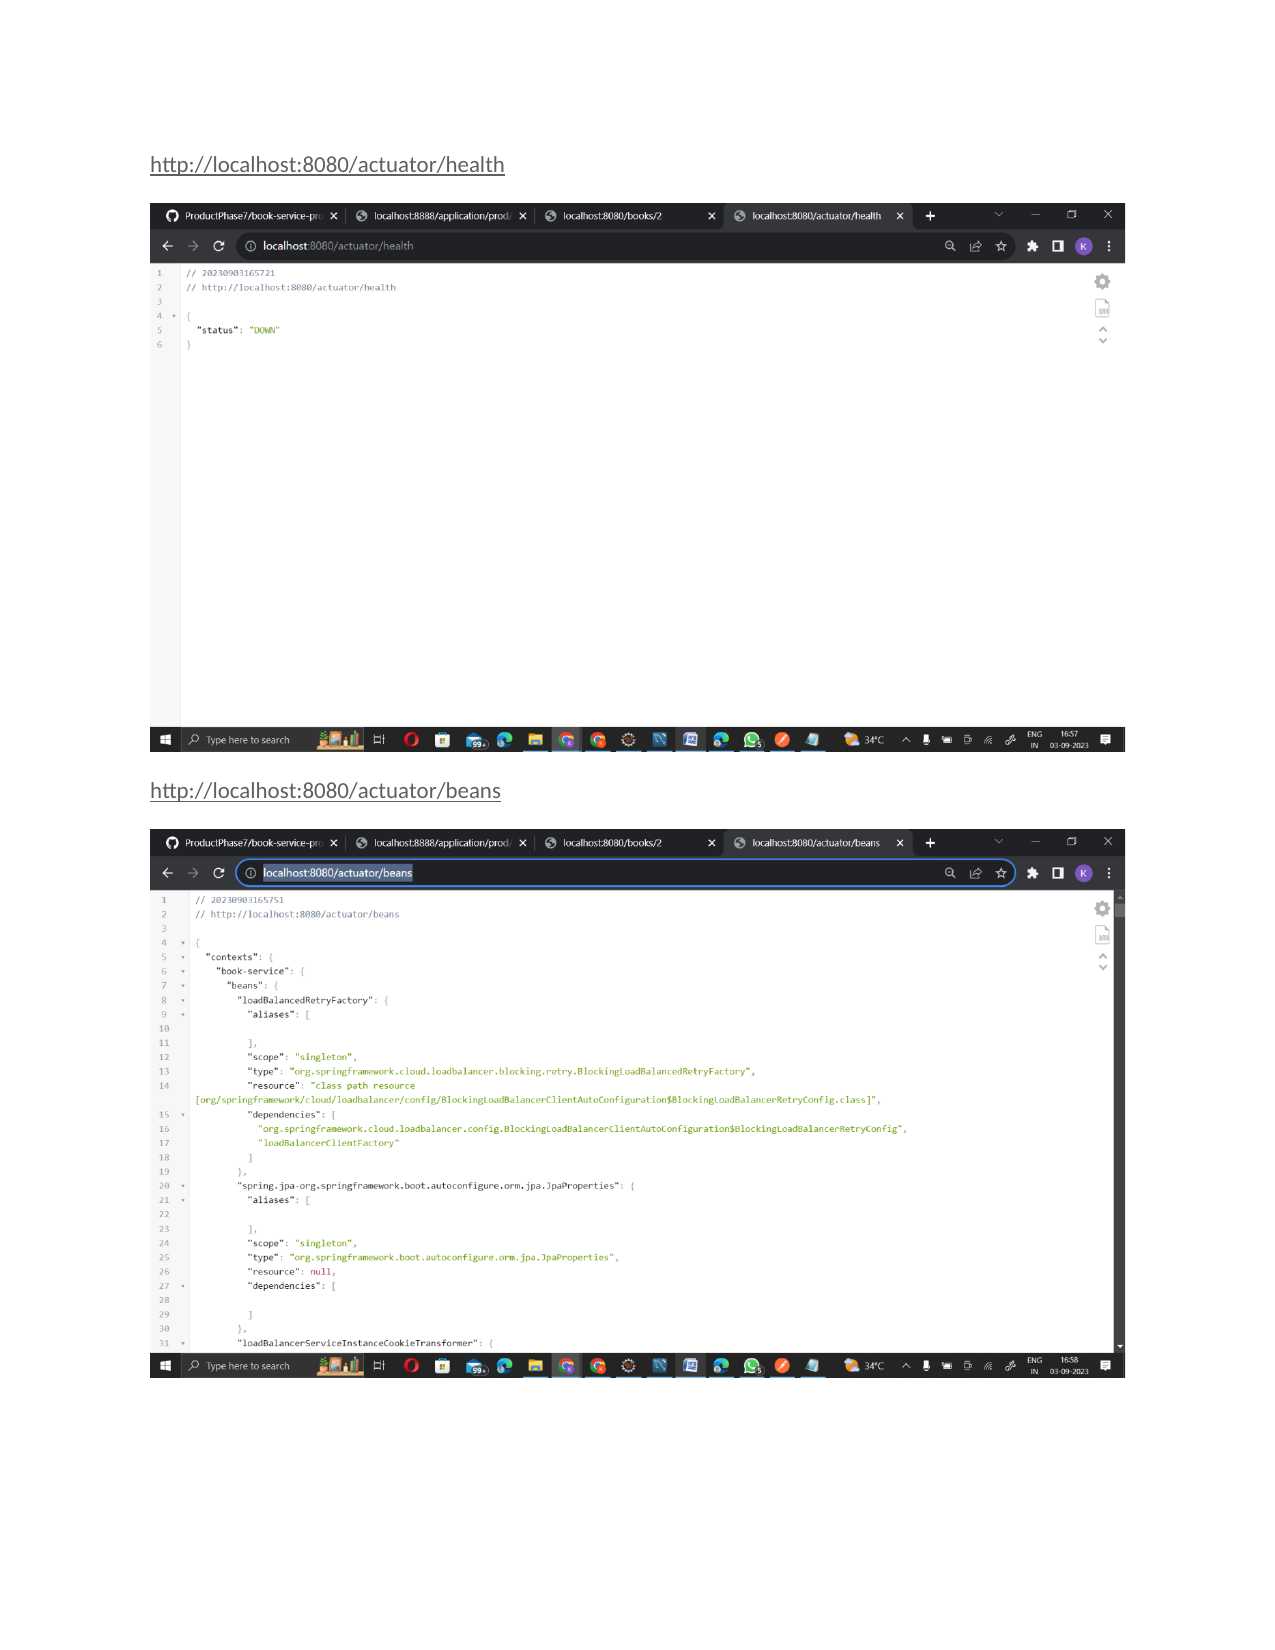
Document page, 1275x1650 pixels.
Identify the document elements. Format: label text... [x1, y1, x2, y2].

picture [150, 829, 1125, 1378]
text http://localhost:8080/actuator/health [150, 150, 1125, 178]
text http://localhost:8080/actuator/beans [150, 776, 1125, 804]
picture [150, 203, 1125, 752]
